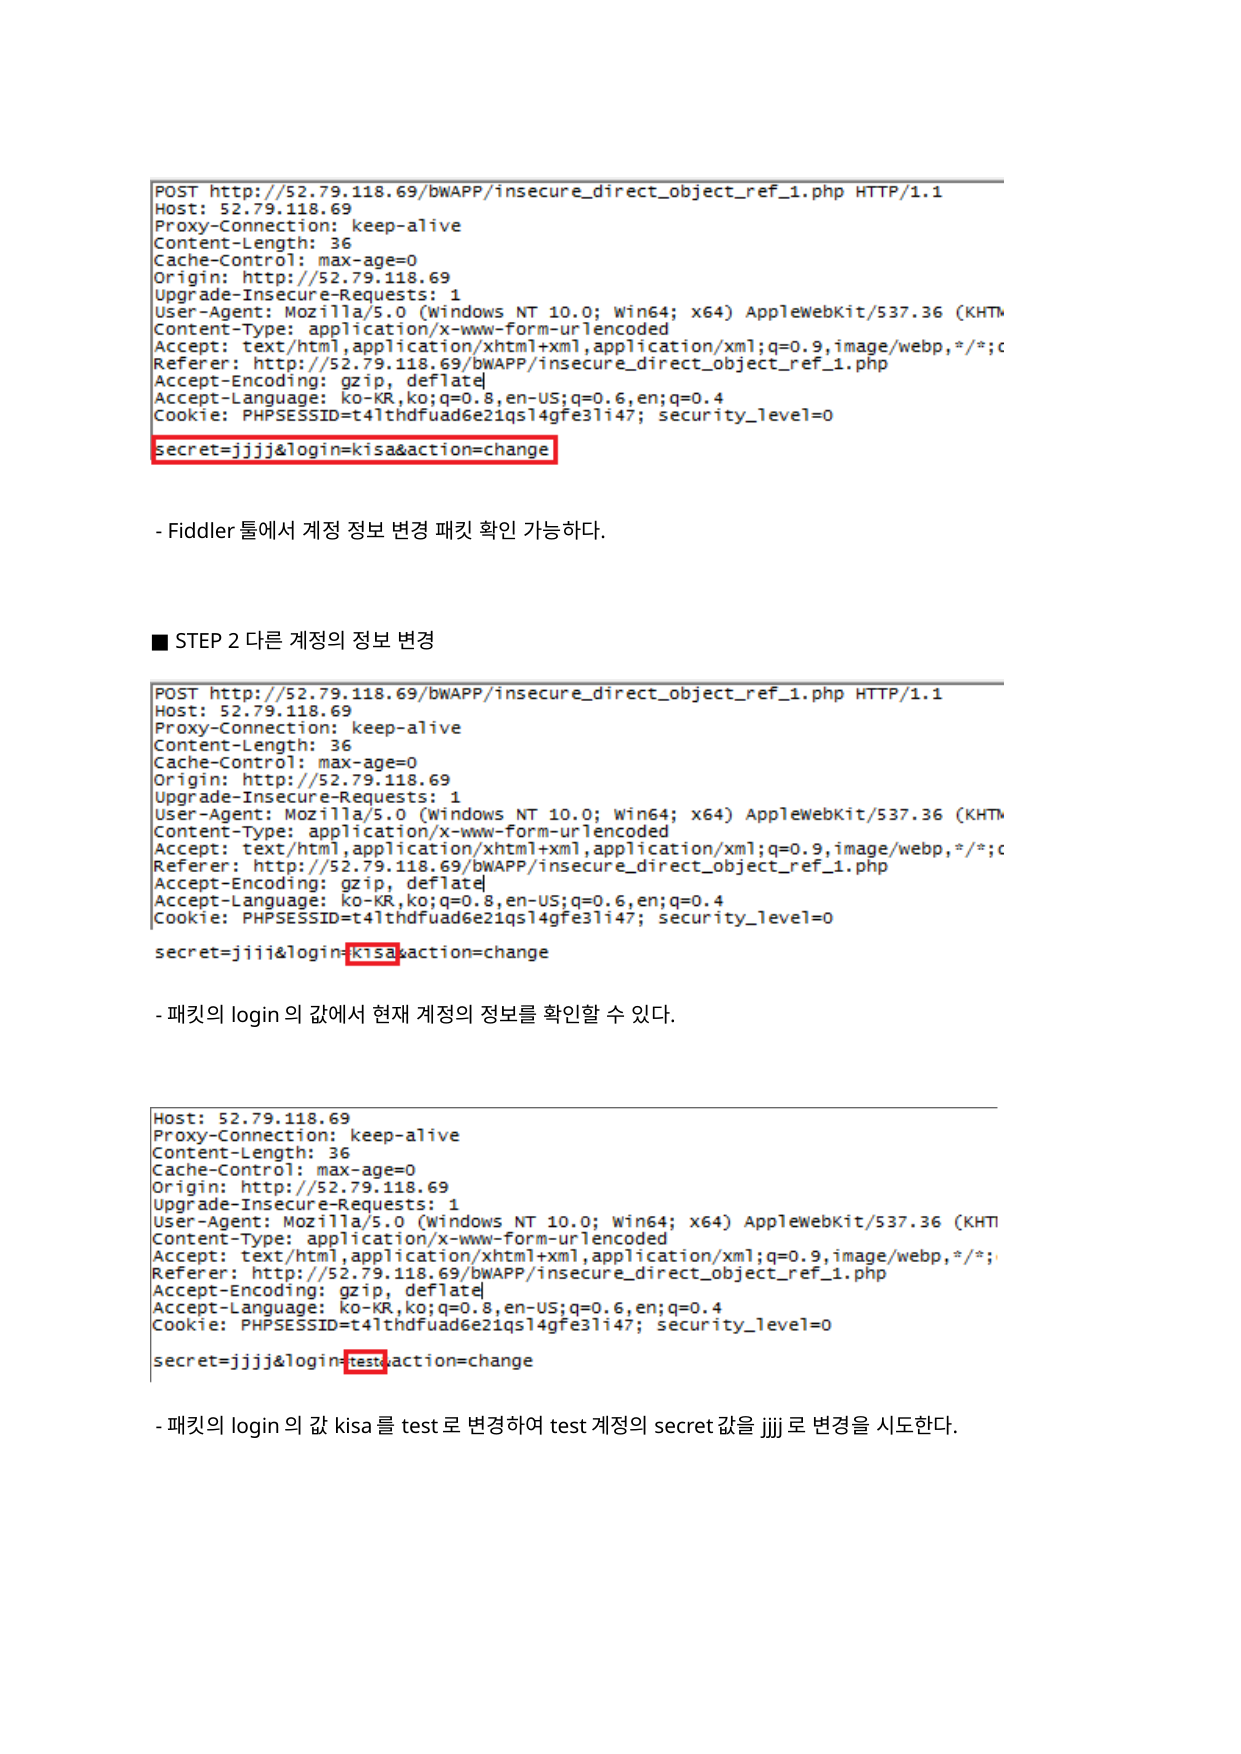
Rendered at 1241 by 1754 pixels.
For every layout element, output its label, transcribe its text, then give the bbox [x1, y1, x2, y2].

text - 패킷의 login의 값에서 현재 계정의 정보를 확인할 수 있다. [150, 998, 1090, 1029]
picture [150, 1107, 1004, 1384]
text - 패킷의 login의 값 kisa를 test로 변경하여 test계정의 secret값을 jjjj로 변경을 시도한다. [150, 1409, 1090, 1439]
picture [150, 679, 1004, 974]
picture [150, 177, 1004, 490]
text - Fiddler툴에서 계정 정보 변경 패킷 확인 가능하다. [150, 515, 1090, 545]
subtitle ■ STEP 2 다른 계정의 정보 변경 [150, 624, 1090, 654]
